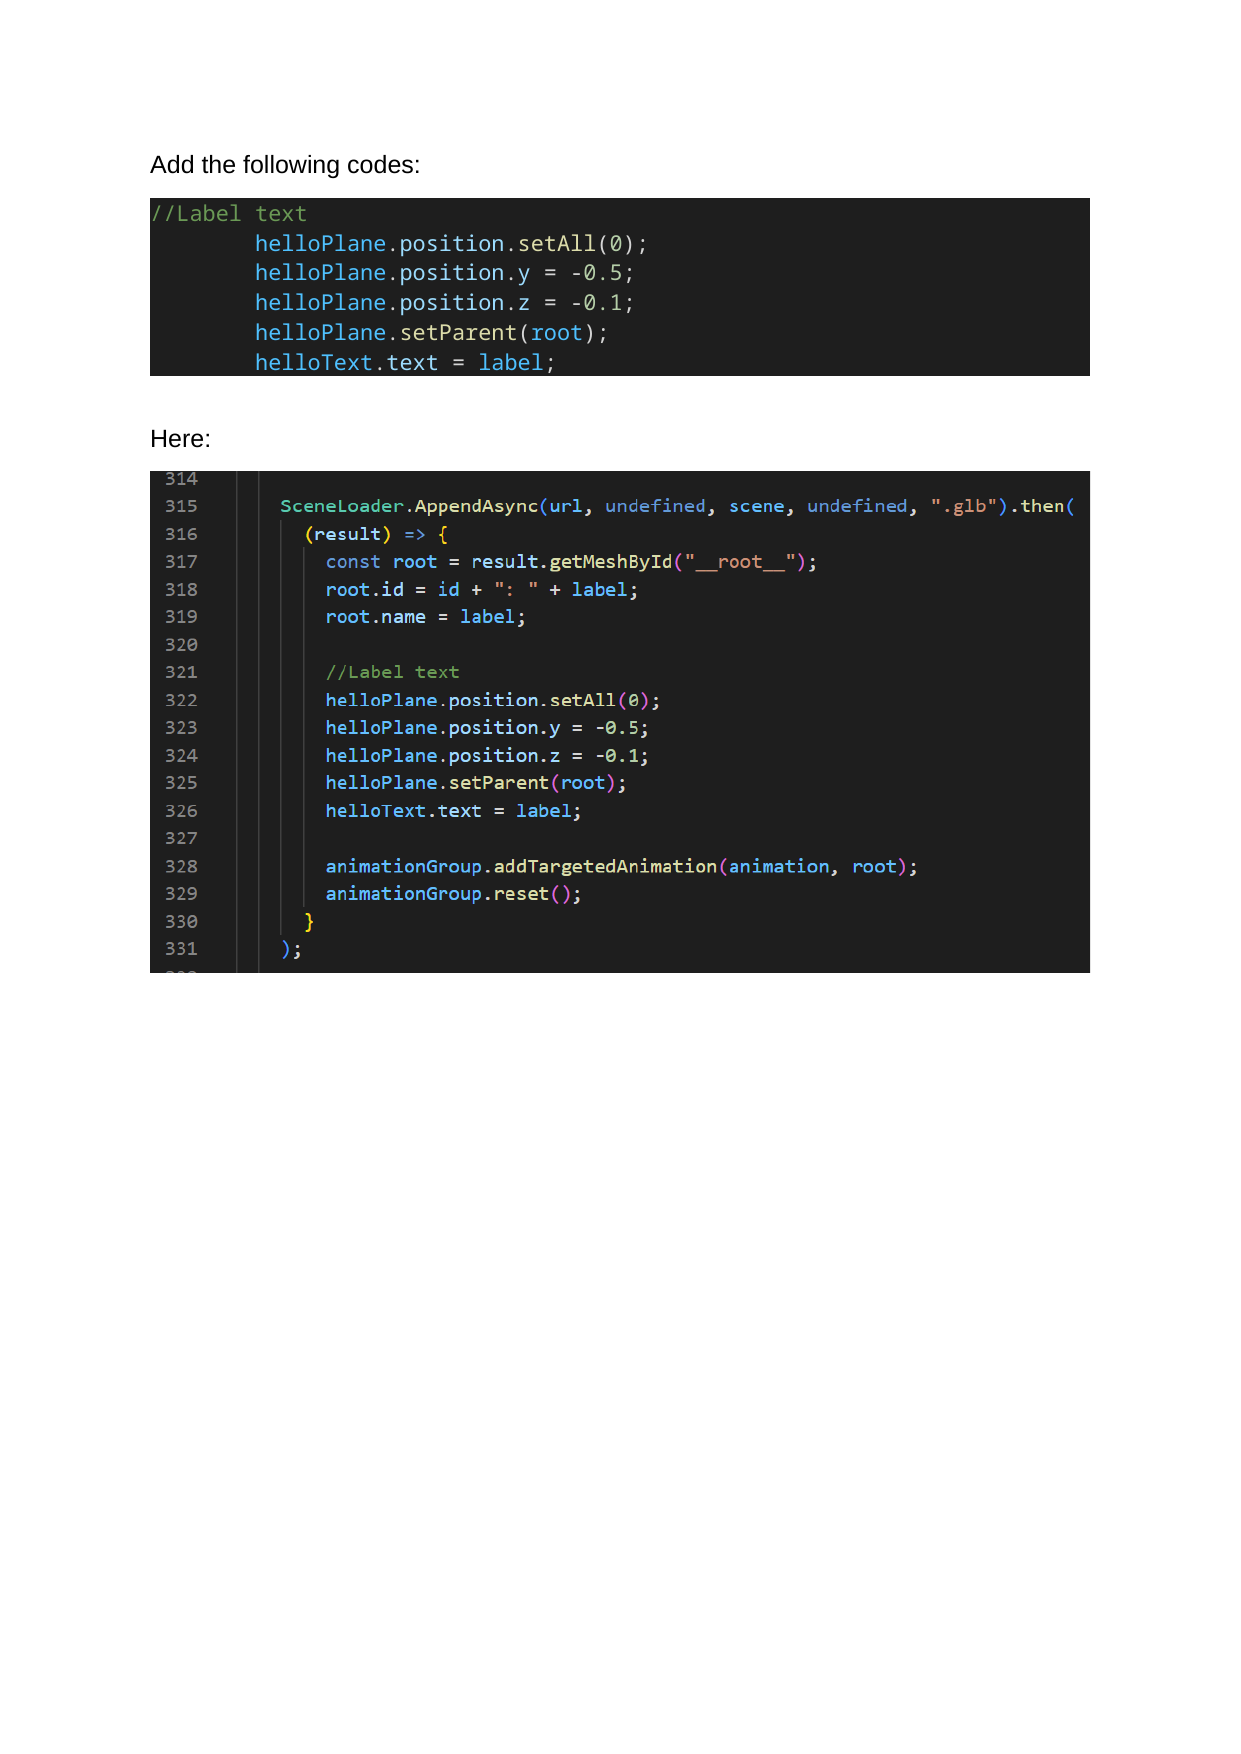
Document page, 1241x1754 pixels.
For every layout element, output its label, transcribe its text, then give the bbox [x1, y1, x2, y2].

text helloText.text = label; [150, 347, 1090, 376]
text helloPlane.position.setAll(0); [150, 227, 1090, 257]
text Here: [150, 424, 1090, 453]
text //Label text [150, 198, 1090, 227]
text helloPlane.position.z = -0.1; [150, 287, 1090, 317]
text helloPlane.setParent(root); [150, 317, 1090, 347]
text Add the following codes: [150, 150, 1090, 179]
text helloPlane.position.y = -0.5; [150, 257, 1090, 287]
picture [150, 471, 1091, 973]
